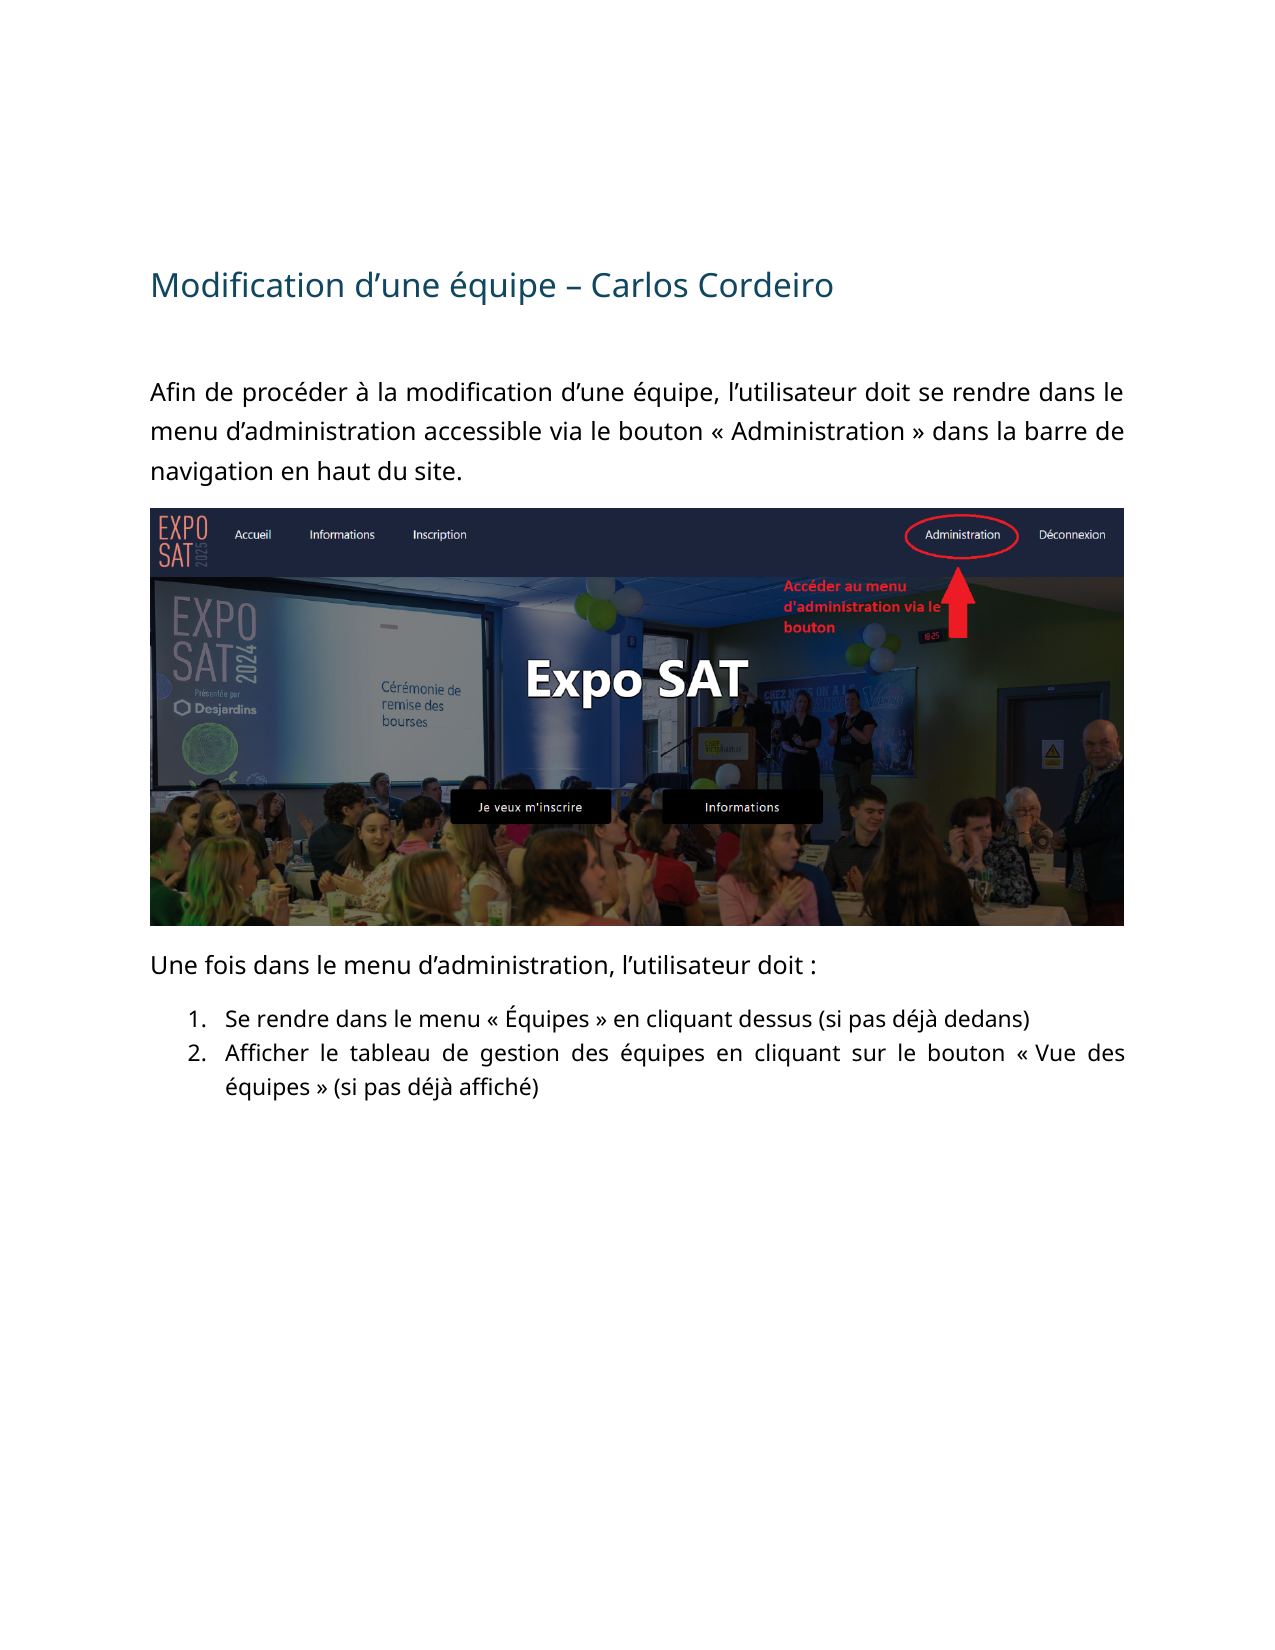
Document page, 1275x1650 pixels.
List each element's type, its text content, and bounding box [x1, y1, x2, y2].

subtitle Modification d’une équipe – Carlos Cordeiro [150, 262, 1125, 307]
picture [150, 508, 1124, 926]
text Une fois dans le menu d’administration, l’utilisateur doit : [150, 947, 1125, 981]
list Se rendre dans le menu « Équipes » en cliquant dessus (si pas déjà dedans) [187, 1003, 1125, 1034]
text Afin de procéder à la modification d’une équipe, l’utilisateur doit se rendre dans le menu d’administration accessible via le bouton « Administration » dans la barre de navigation en haut du site. [150, 375, 1125, 487]
list Afficher le tableau de gestion des équipes en cliquant sur le bouton « Vue des équipes » (si pas déjà affiché) [187, 1037, 1125, 1102]
